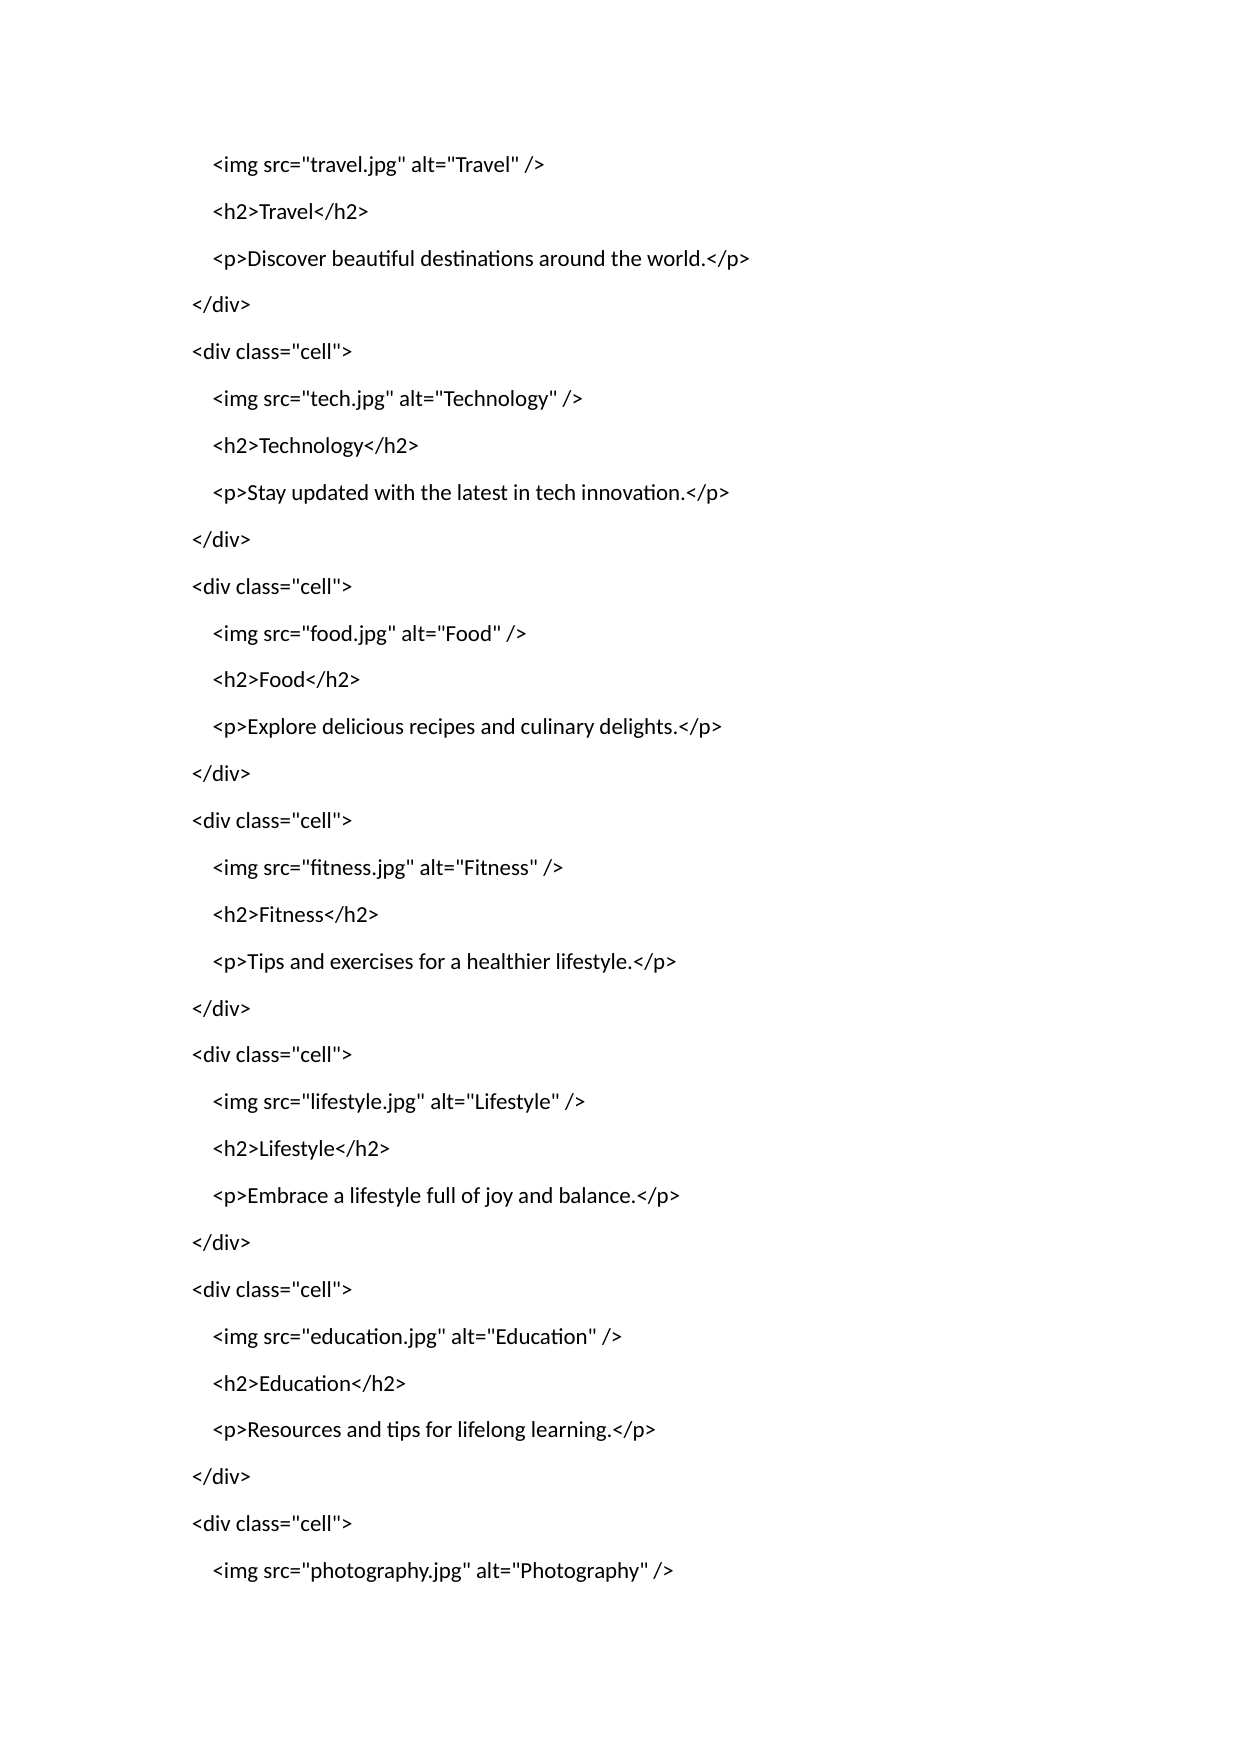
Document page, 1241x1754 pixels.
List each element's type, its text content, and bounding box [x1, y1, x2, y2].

text <img src="food.jpg" alt="Food" /> [150, 619, 1090, 647]
text <img src="photography.jpg" alt="Photography" /> [150, 1556, 1090, 1584]
text <div class="cell"> [150, 1509, 1090, 1537]
text <div class="cell"> [150, 337, 1090, 366]
text <h2>Technology</h2> [150, 431, 1090, 459]
text <p>Tips and exercises for a healthier lifestyle.</p> [150, 947, 1090, 975]
text <img src="lifestyle.jpg" alt="Lifestyle" /> [150, 1087, 1090, 1116]
text <img src="fitness.jpg" alt="Fitness" /> [150, 853, 1090, 881]
text </div> [150, 525, 1090, 553]
text <h2>Food</h2> [150, 666, 1090, 694]
text <p>Explore delicious recipes and culinary delights.</p> [150, 712, 1090, 741]
text <h2>Travel</h2> [150, 197, 1090, 225]
text </div> [150, 1462, 1090, 1491]
text <img src="tech.jpg" alt="Technology" /> [150, 384, 1090, 412]
text <h2>Lifestyle</h2> [150, 1134, 1090, 1162]
text <div class="cell"> [150, 1041, 1090, 1069]
text <p>Discover beautiful destinations around the world.</p> [150, 244, 1090, 272]
text <img src="education.jpg" alt="Education" /> [150, 1322, 1090, 1350]
text <p>Embrace a lifestyle full of joy and balance.</p> [150, 1181, 1090, 1209]
text </div> [150, 759, 1090, 787]
text <img src="travel.jpg" alt="Travel" /> [150, 150, 1090, 178]
text <div class="cell"> [150, 806, 1090, 834]
text </div> [150, 291, 1090, 319]
text <h2>Education</h2> [150, 1369, 1090, 1397]
text <h2>Fitness</h2> [150, 900, 1090, 928]
text <div class="cell"> [150, 1275, 1090, 1303]
text </div> [150, 1228, 1090, 1256]
text <p>Stay updated with the latest in tech innovation.</p> [150, 478, 1090, 506]
text </div> [150, 994, 1090, 1022]
text <p>Resources and tips for lifelong learning.</p> [150, 1416, 1090, 1444]
text <div class="cell"> [150, 572, 1090, 600]
